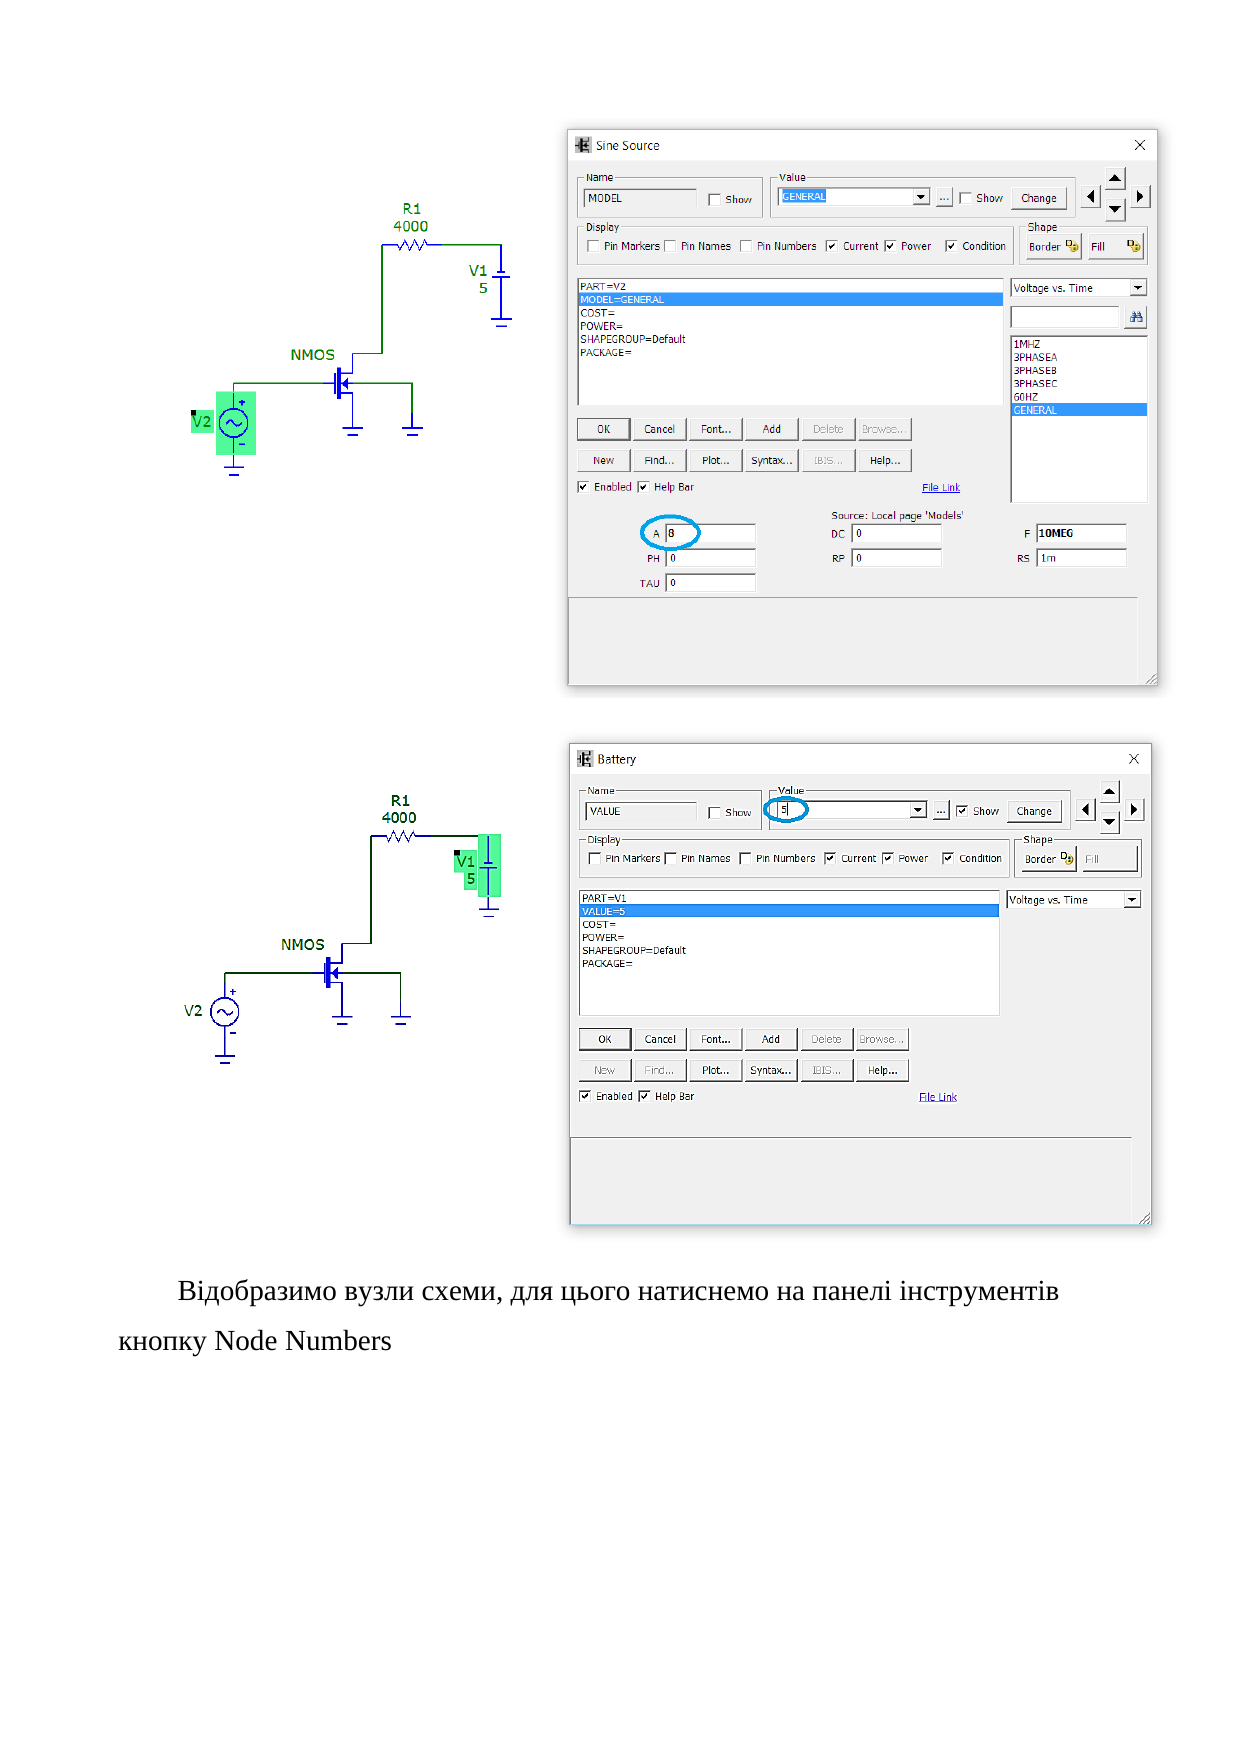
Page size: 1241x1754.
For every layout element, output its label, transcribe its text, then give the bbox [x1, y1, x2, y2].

text Відобразимо вузли схеми, для цього натиснемо на панелі інструментів кнопку Node Numbers [118, 1273, 1122, 1356]
picture [177, 118, 1180, 698]
picture [177, 728, 1180, 1242]
